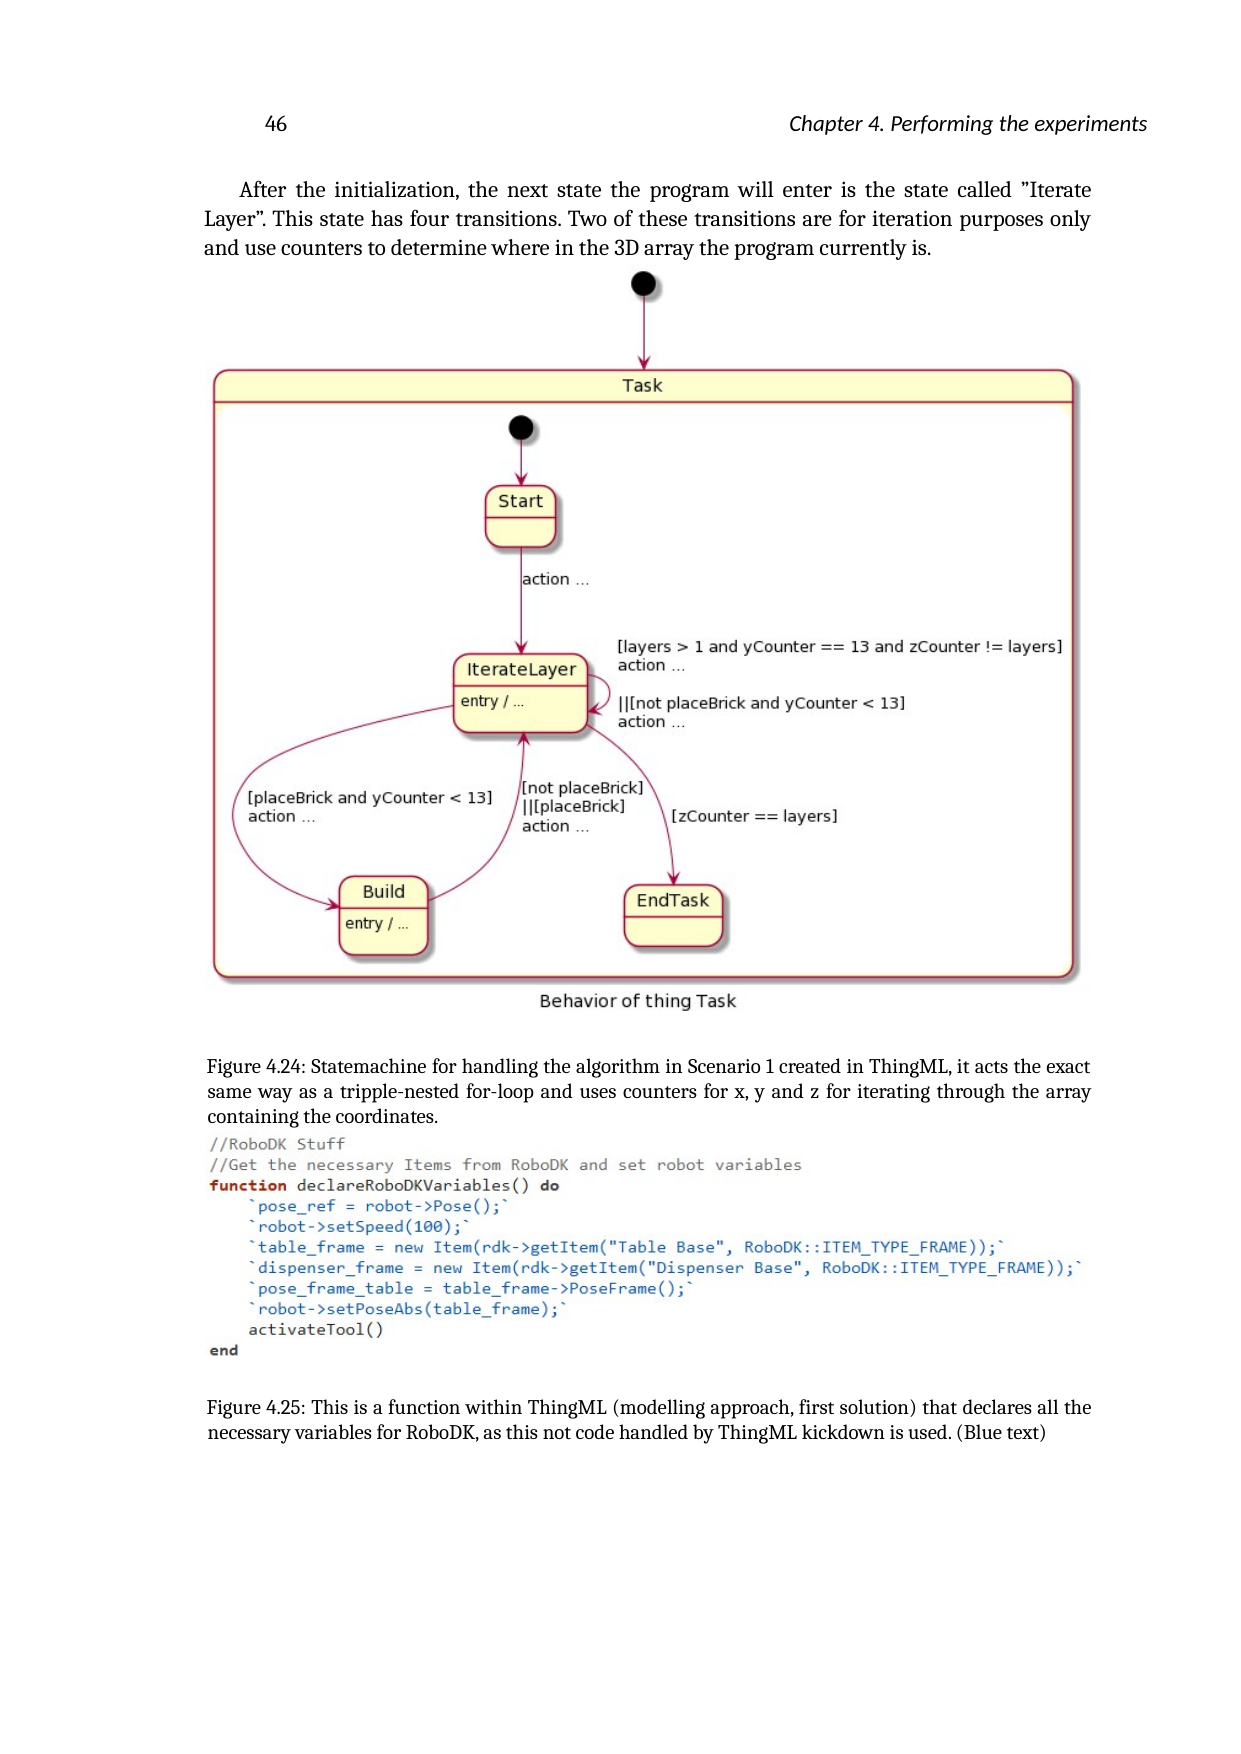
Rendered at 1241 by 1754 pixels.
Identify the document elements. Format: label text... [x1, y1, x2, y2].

picture [205, 264, 1092, 1022]
text After the initialization, the next state the program will enter is the state called ”Iterate Layer”. This state has four transitions. Two of these transitions are for iteration purposes only and use counters to determine where in the 3D array the program currently is. [204, 177, 1093, 261]
picture [205, 1130, 1092, 1363]
text Figure 4.24: Statemachine for handling the algorithm in Scenario 1 created in ThingML, it acts the exact same way as a tripple-nested for-loop and uses counters for x, y and z for iterating through the array containing the coordinates. [206, 1055, 1093, 1129]
text Figure 4.25: This is a function within ThingML (modelling approach, first solution) that declares all the necessary variables for RoboDK, as this not code handled by ThingML kickdown is used. (Blue text) [206, 1396, 1093, 1445]
